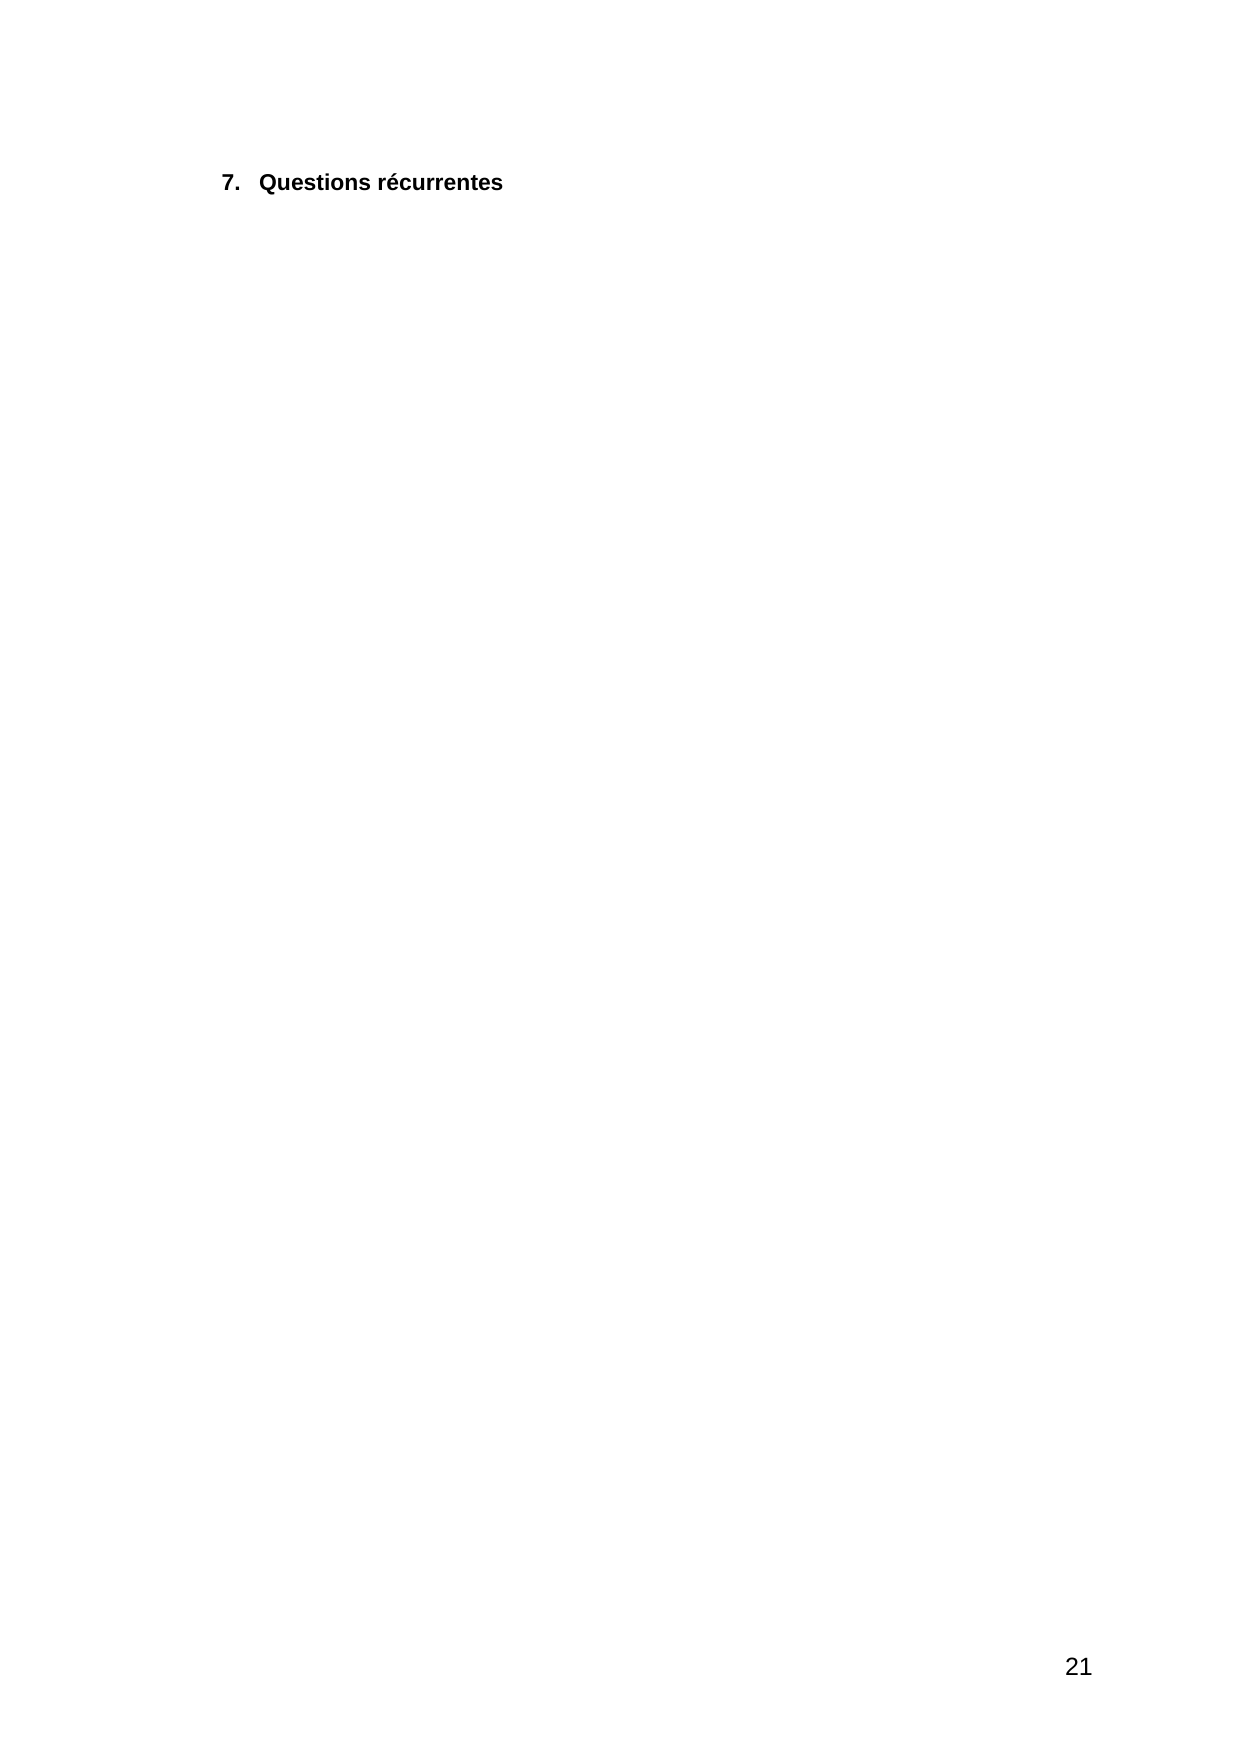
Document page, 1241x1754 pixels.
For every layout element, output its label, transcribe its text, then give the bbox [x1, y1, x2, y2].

subtitle Questions récurrentes [221, 168, 1093, 195]
